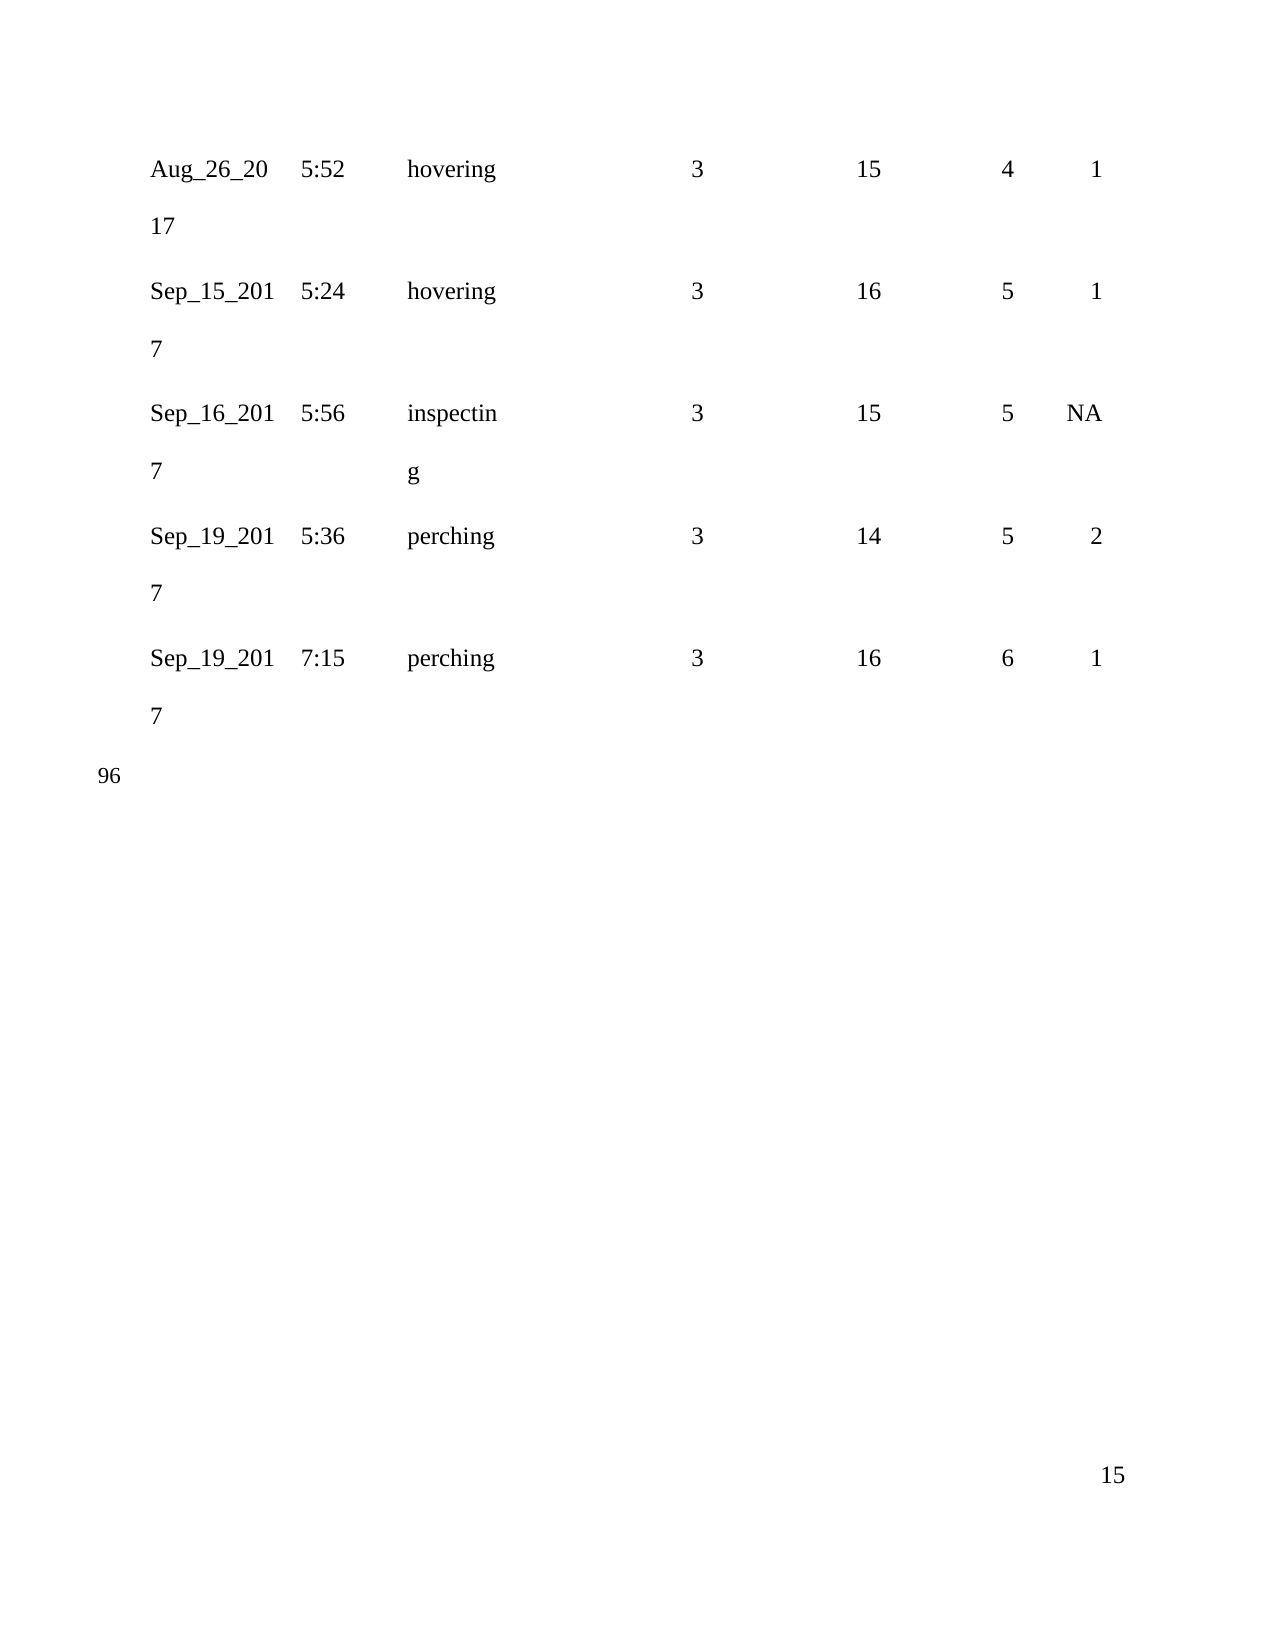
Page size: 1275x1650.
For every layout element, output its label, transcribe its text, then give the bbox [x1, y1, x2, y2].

table_cell 14 [715, 517, 892, 639]
table_cell 1 [1025, 150, 1114, 272]
table_cell 5 [892, 517, 1025, 639]
table_cell Sep_19_2017 [139, 517, 289, 639]
table_cell Sep_19_2017 [139, 640, 289, 762]
table_cell 7:15 [289, 640, 396, 762]
table_cell 2 [1025, 517, 1114, 639]
table_cell 5 [892, 273, 1025, 395]
table_cell 16 [715, 640, 892, 762]
table_cell Sep_16_2017 [139, 395, 289, 517]
table_cell 5 [892, 395, 1025, 517]
table_cell inspecting [396, 395, 511, 517]
table_cell 6 [892, 640, 1025, 762]
table_cell 4 [892, 150, 1025, 272]
table_cell Sep_15_2017 [139, 273, 289, 395]
table_cell Aug_26_2017 [139, 150, 289, 272]
table_cell perching [396, 640, 511, 762]
table_cell 15 [715, 150, 892, 272]
table_cell 1 [1025, 273, 1114, 395]
table_cell 1 [1025, 640, 1114, 762]
table_cell 15 [715, 395, 892, 517]
table_cell 5:24 [289, 273, 396, 395]
table_cell 5:56 [289, 395, 396, 517]
table_cell 3 [511, 517, 715, 639]
table_cell hovering [396, 150, 511, 272]
table_cell 16 [715, 273, 892, 395]
table_cell 5:36 [289, 517, 396, 639]
table_cell 3 [511, 150, 715, 272]
table_cell hovering [396, 273, 511, 395]
table_cell 3 [511, 395, 715, 517]
table_cell 5:52 [289, 150, 396, 272]
table_cell 3 [511, 640, 715, 762]
table_cell NA [1025, 395, 1114, 517]
table_cell 3 [511, 273, 715, 395]
table_cell perching [396, 517, 511, 639]
